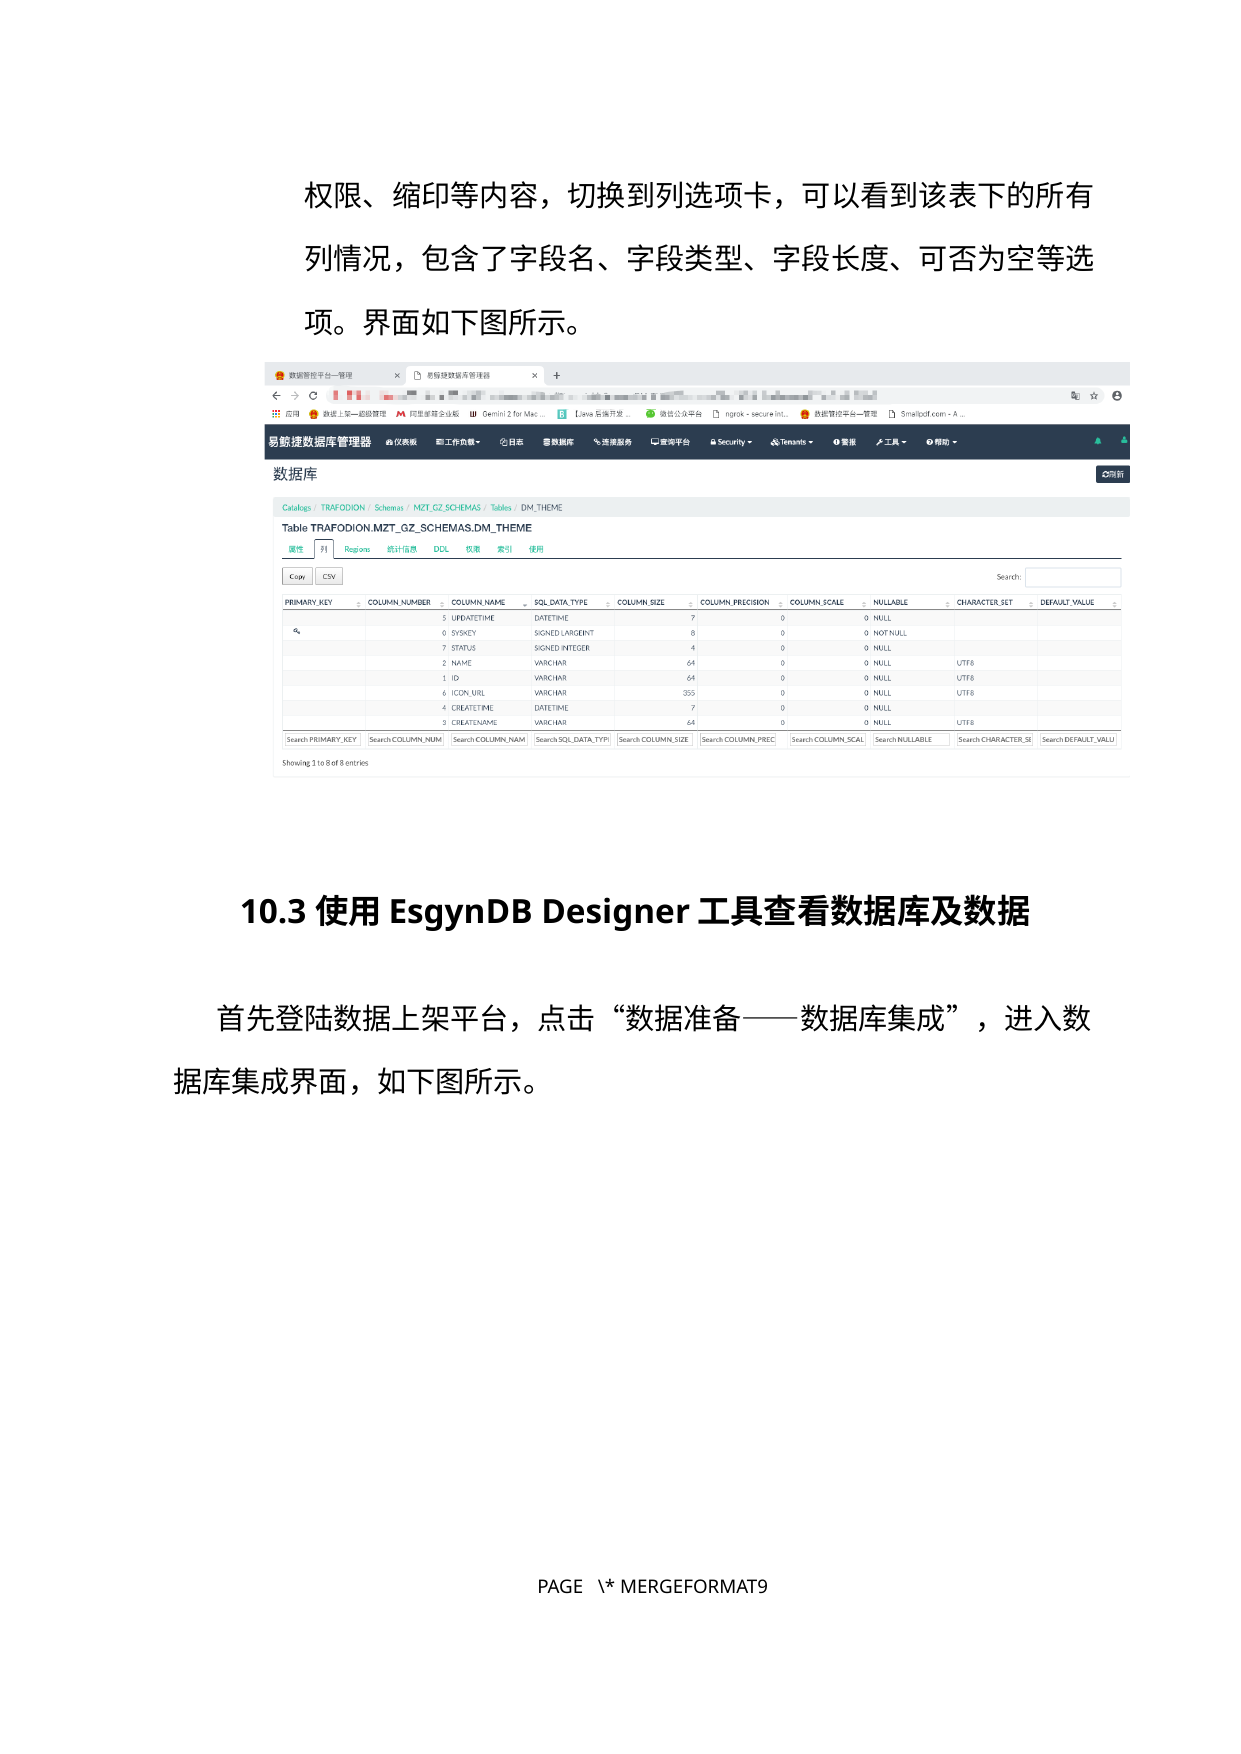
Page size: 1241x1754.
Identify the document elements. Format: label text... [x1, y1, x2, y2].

subtitle 10.3 使用EsgynDB Designer工具查看数据库及数据 [173, 884, 1094, 933]
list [260, 172, 1094, 342]
picture [264, 362, 1130, 778]
text 首先登陆数据上架平台，点击“数据准备——数据库集成”，进入数据库集成界面，如下图所示。 [173, 995, 1094, 1101]
